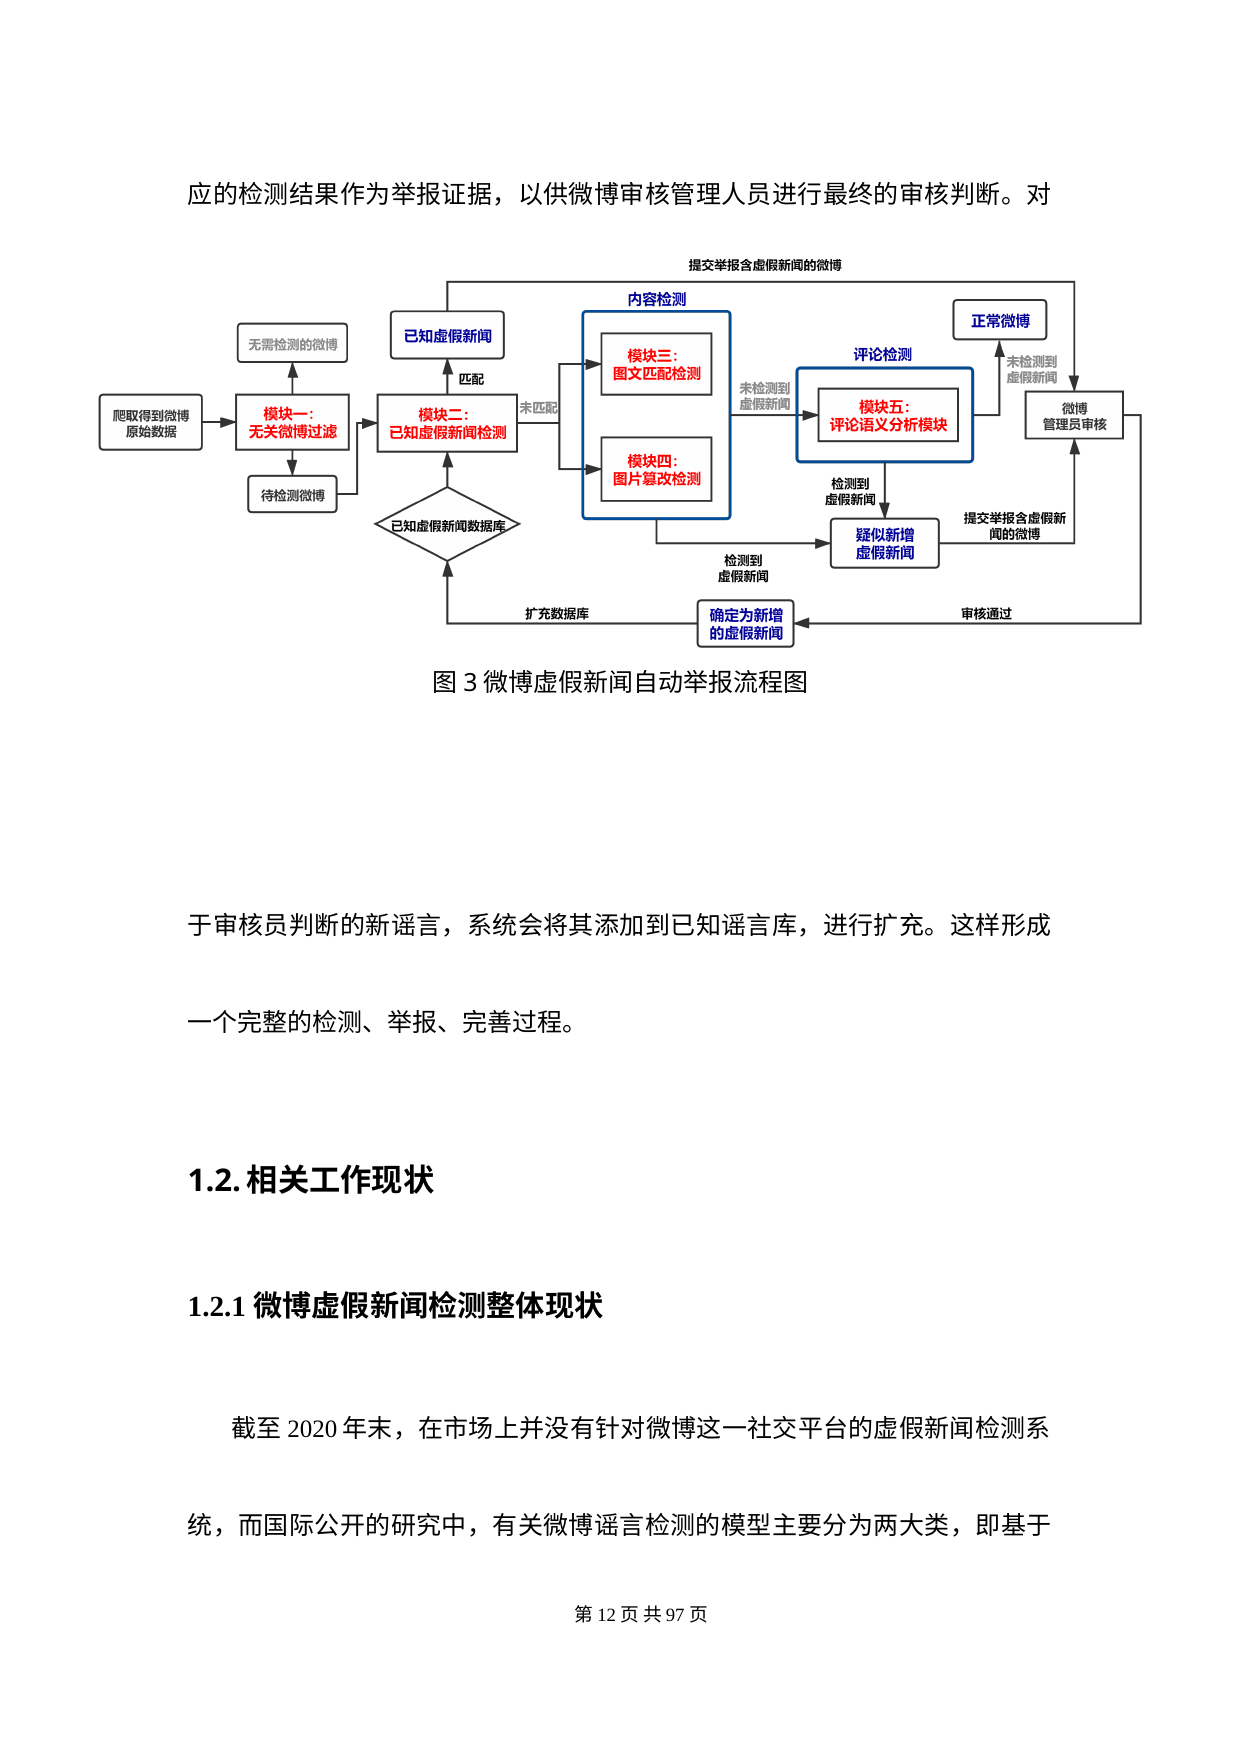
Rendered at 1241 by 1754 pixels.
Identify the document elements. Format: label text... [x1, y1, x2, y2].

subtitle 1.2.1 微博虚假新闻检测整体现状 [187, 1271, 1053, 1336]
subtitle 相关工作现状 [187, 1146, 1053, 1211]
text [187, 1394, 1053, 1556]
picture [75, 227, 1165, 671]
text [187, 160, 1053, 227]
